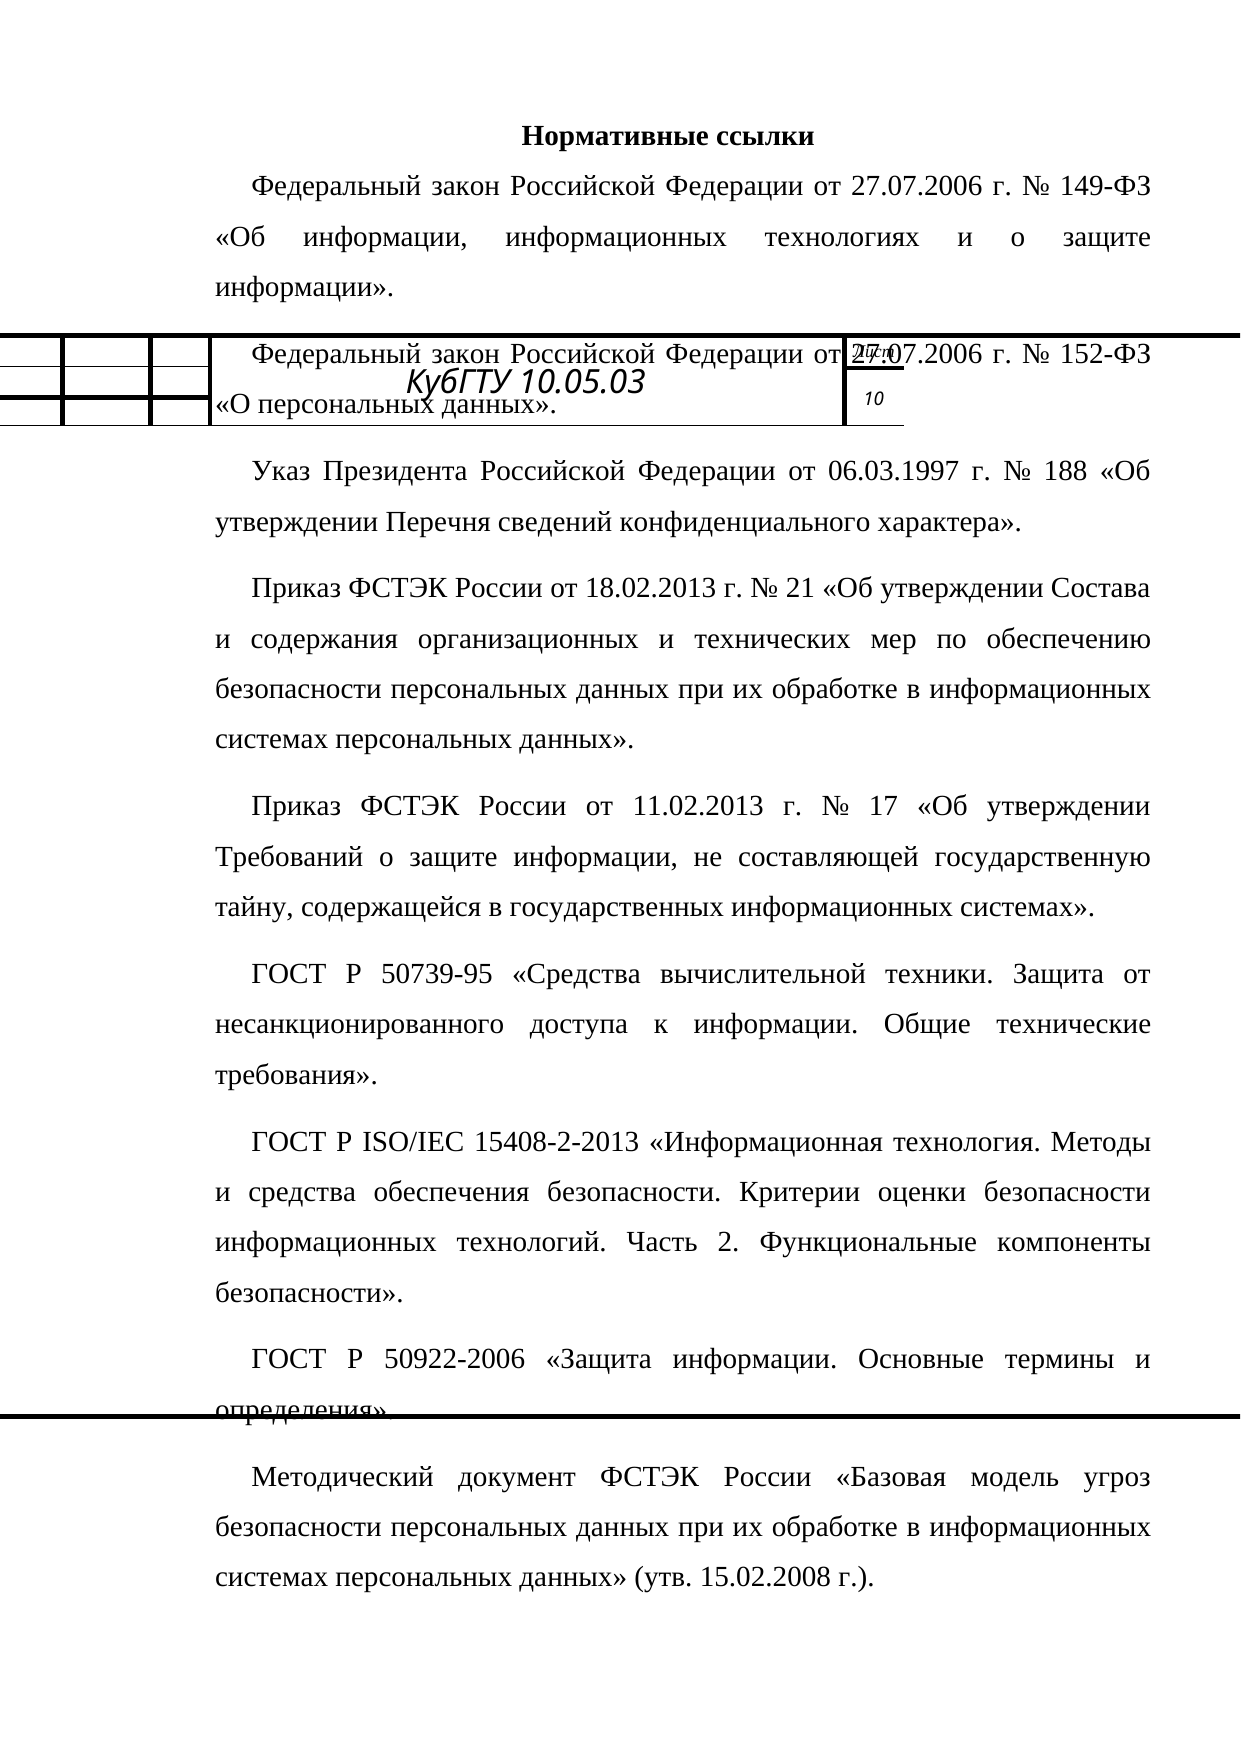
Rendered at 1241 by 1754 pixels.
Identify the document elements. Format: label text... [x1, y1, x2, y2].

text Федеральный закон Российской Федерации от 27.07.2006 г. № 152-ФЗ «О персональных данных». [215, 338, 842, 420]
text Приказ ФСТЭК России от 18.02.2013 г. № 21 «Об утверждении Состава и содержания организационных и технических мер по обеспечению безопасности персональных данных при их обработке в информационных системах персональных данных». [215, 571, 1152, 755]
text Указ Президента Российской Федерации от 06.03.1997 г. № 188 «Об утверждении Перечня сведений конфиденциального характера». [215, 453, 1152, 537]
text Федеральный закон Российской Федерации от 27.07.2006 г. № 152-ФЗ «О персональных данных». [847, 338, 1152, 420]
text ГОСТ Р ISO/IEC 15408-2-2013 «Информационная технология. Методы и средства обеспечения безопасности. Критерии оценки безопасности информационных технологий. Часть 2. Функциональные компоненты безопасности». [215, 1124, 1152, 1308]
text Федеральный закон Российской Федерации от 27.07.2006 г. № 149-ФЗ «Об информации, информационных технологиях и о защите информации». [215, 168, 1152, 303]
text ГОСТ Р 50739-95 «Средства вычислительной техники. Защита от несанкционированного доступа к информации. Общие технические требования». [215, 956, 1152, 1090]
text ГОСТ Р 50922-2006 «Защита информации. Основные термины и определения». [215, 1342, 1152, 1414]
subtitle Нормативные ссылки [177, 118, 1152, 152]
text Приказ ФСТЭК России от 11.02.2013 г. № 17 «Об утверждении Требований о защите информации, не составляющей государственную тайну, содержащейся в государственных информационных системах». [215, 788, 1152, 923]
text Методический документ ФСТЭК России «Базовая модель угроз безопасности персональных данных при их обработке в информационных системах персональных данных» (утв. 15.02.2008 г.). [215, 1459, 1152, 1593]
